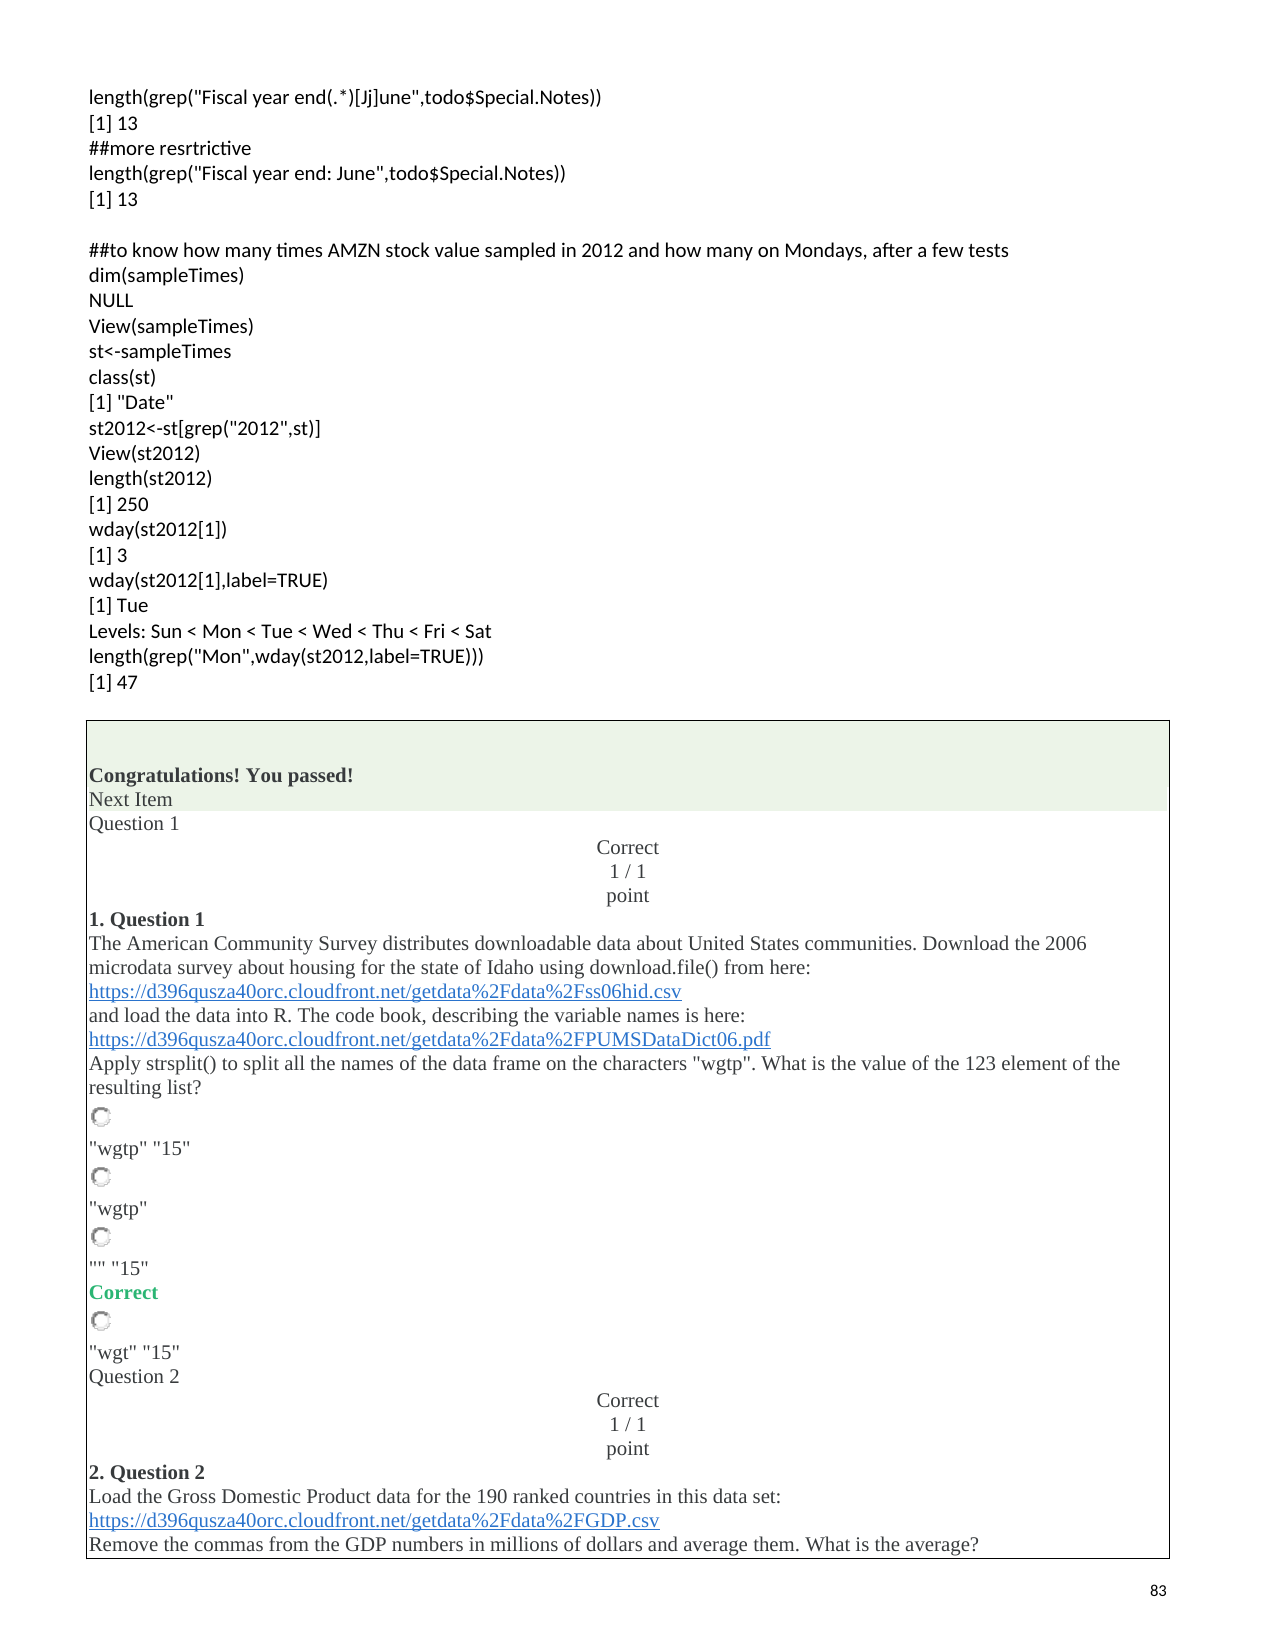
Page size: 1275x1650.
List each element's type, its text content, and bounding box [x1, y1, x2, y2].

text 1 / 1 [89, 859, 1167, 883]
text [1] "Date" [89, 389, 1167, 415]
text https://d396qusza40orc.cloudfront.net/getdata%2Fdata%2FGDP.csv [89, 1508, 1167, 1529]
text View(sampleTimes) [89, 313, 1167, 338]
text [1] 13 [89, 110, 1167, 135]
text "wgtp" [89, 1196, 1167, 1219]
text point [89, 1436, 1167, 1460]
text [1] Tue [89, 593, 1167, 618]
text [1] 3 [89, 542, 1167, 567]
text length(grep("Mon",wday(st2012,label=TRUE))) [89, 643, 1167, 669]
subtitle 1. Question 1 [89, 907, 1167, 931]
text wday(st2012[1],label=TRUE) [89, 567, 1167, 593]
text [1] 47 [89, 669, 1167, 694]
text https://d396qusza40orc.cloudfront.net/getdata%2Fdata%2FPUMSDataDict06.pdf [89, 1027, 1167, 1051]
text Next Item [89, 787, 1167, 811]
text "wgtp" "15" [89, 1135, 1167, 1159]
text View(st2012) [89, 440, 1167, 466]
text ##more resrtrictive [89, 135, 1167, 161]
text The American Community Survey distributes downloadable data about United States communities. Download the 2006 microdata survey about housing for the state of Idaho using download.file() from here: [89, 931, 1167, 979]
text Question 2 [89, 1364, 1167, 1388]
text and load the data into R. The code book, describing the variable names is here: [89, 1003, 1167, 1027]
text [1] 13 [89, 186, 1167, 211]
text Levels: Sun < Mon < Tue < Wed < Thu < Fri < Sat [89, 618, 1167, 643]
text 1 / 1 [89, 1412, 1167, 1436]
text Correct [89, 835, 1167, 859]
text Correct [89, 1280, 1167, 1304]
text Apply strsplit() to split all the names of the data frame on the characters "wgtp". What is the value of the 123 element of the resulting list? [89, 1051, 1167, 1099]
text https://d396qusza40orc.cloudfront.net/getdata%2Fdata%2Fss06hid.csv [89, 979, 1167, 1003]
text dim(sampleTimes) [89, 262, 1167, 288]
text st2012<-st[grep("2012",st)] [89, 415, 1167, 440]
text "wgt" "15" [89, 1340, 1167, 1364]
text st<-sampleTimes [89, 338, 1167, 364]
subtitle 2. Question 2 [89, 1460, 1167, 1484]
text wday(st2012[1]) [89, 516, 1167, 542]
text Correct [89, 1388, 1167, 1412]
text Question 1 [89, 811, 1167, 835]
text ##to know how many times AMZN stock value sampled in 2012 and how many on Mondays, after a few tests [89, 237, 1167, 262]
text point [89, 883, 1167, 907]
text Congratulations! You passed! [87, 721, 1169, 787]
text class(st) [89, 364, 1167, 389]
text length(st2012) [89, 466, 1167, 491]
text length(grep("Fiscal year end(.*)[Jj]une",todo$Special.Notes)) [89, 84, 1167, 110]
text "" "15" [89, 1256, 1167, 1280]
text [1] 250 [89, 491, 1167, 516]
text NULL [89, 288, 1167, 313]
text Remove the commas from the GDP numbers in millions of dollars and average them. What is the average? [87, 1529, 1169, 1558]
text length(grep("Fiscal year end: June",todo$Special.Notes)) [89, 161, 1167, 186]
text Load the Gross Domestic Product data for the 190 ranked countries in this data set: [89, 1484, 1167, 1508]
